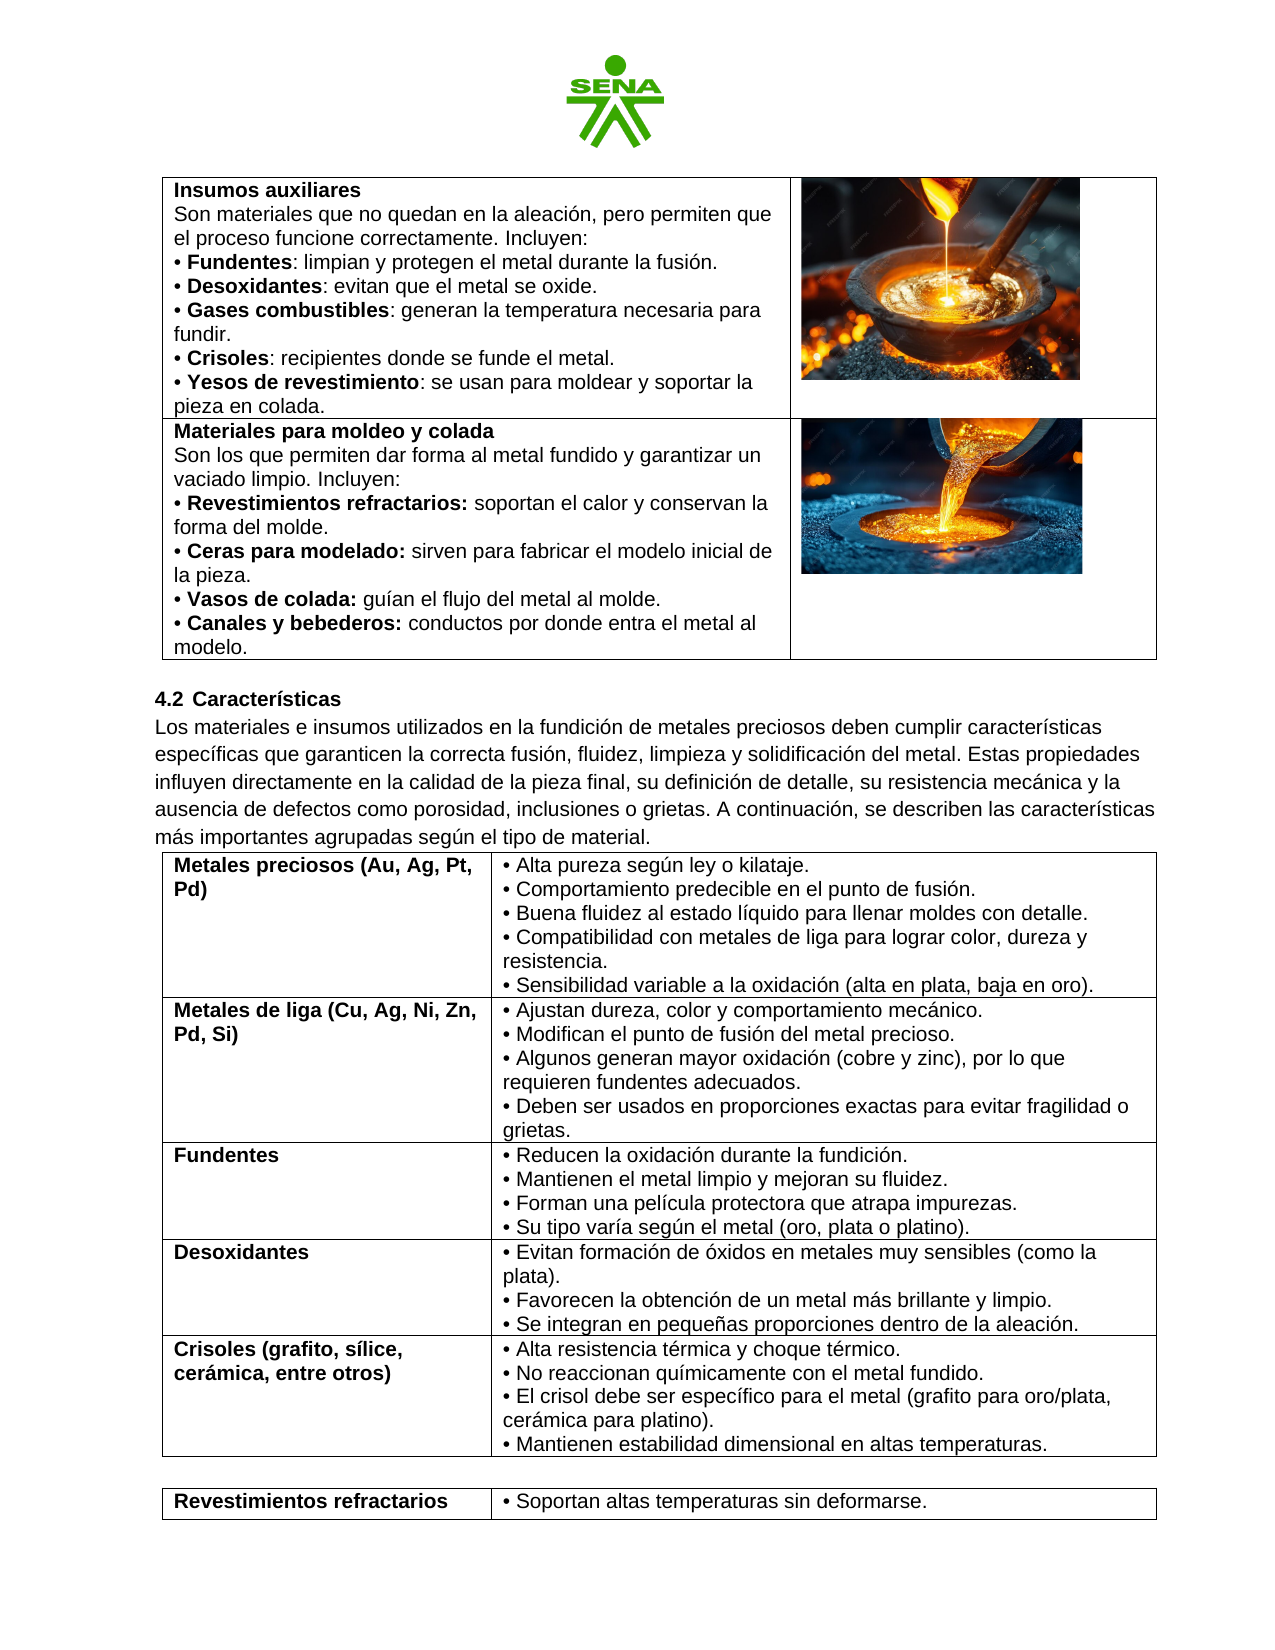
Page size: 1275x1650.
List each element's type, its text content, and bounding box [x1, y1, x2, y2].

table_cell [791, 178, 1156, 418]
picture [801, 418, 1083, 574]
table_cell [791, 419, 1156, 658]
table_header • Alta pureza según ley o kilataje. • Comportamiento predecible en el punto de fusión. • Buena fluidez al estado líquido para llenar moldes con detalle. • Compatibilidad con metales de liga para lograr color, dureza y resistencia. • Sensibilidad variable a la oxidación (alta en plata, baja en oro). [492, 853, 1156, 997]
table_cell • Evitan formación de óxidos en metales muy sensibles (como la plata). • Favorecen la obtención de un metal más brillante y limpio. • Se integran en pequeñas proporciones dentro de la aleación. [492, 1240, 1156, 1335]
table_header Metales preciosos (Au, Ag, Pt, Pd) [163, 853, 491, 997]
table_cell Desoxidantes [163, 1240, 491, 1335]
text Los materiales e insumos utilizados en la fundición de metales preciosos deben cumplir características específicas que garanticen la correcta fusión, fluidez, limpieza y solidificación del metal. Estas propiedades influyen directamente en la calidad de la pieza final, su definición de detalle, su resistencia mecánica y la ausencia de defectos como porosidad, inclusiones o grietas. A continuación, se describen las características más importantes agrupadas según el tipo de material. [154, 714, 1157, 848]
table_cell Metales de liga (Cu, Ag, Ni, Zn, Pd, Si) [163, 998, 491, 1142]
table_cell Materiales para moldeo y colada Son los que permiten dar forma al metal fundido y garantizar un vaciado limpio. Incluyen: • Revestimientos refractarios: soportan el calor y conservan la forma del molde. • Ceras para modelado: sirven para fabricar el modelo inicial de la pieza. • Vasos de colada: guían el flujo del metal al molde. • Canales y bebederos: conductos por donde entra el metal al modelo. [163, 419, 790, 658]
list Características [154, 687, 1157, 711]
picture [1076, 549, 1083, 561]
table_header Revestimientos refractarios (yeso, fosfatados, entre otros) [163, 1489, 491, 1519]
picture [1078, 564, 1083, 574]
table_cell Crisoles (grafito, sílice, cerámica, entre otros) [163, 1336, 491, 1456]
table_cell • Reducen la oxidación durante la fundición. • Mantienen el metal limpio y mejoran su fluidez. • Forman una película protectora que atrapa impurezas. • Su tipo varía según el metal (oro, plata o platino). [492, 1143, 1156, 1238]
table_cell • Alta resistencia térmica y choque térmico. • No reaccionan químicamente con el metal fundido. • El crisol debe ser específico para el metal (grafito para oro/plata, cerámica para platino). • Mantienen estabilidad dimensional en altas temperaturas. [492, 1336, 1156, 1456]
picture [566, 55, 664, 148]
picture [801, 178, 1080, 380]
table_cell • Ajustan dureza, color y comportamiento mecánico. • Modifican el punto de fusión del metal precioso. • Algunos generan mayor oxidación (cobre y zinc), por lo que requieren fundentes adecuados. • Deben ser usados en proporciones exactas para evitar fragilidad o grietas. [492, 998, 1156, 1142]
table_cell Insumos auxiliares Son materiales que no quedan en la aleación, pero permiten que el proceso funcione correctamente. Incluyen: • Fundentes: limpian y protegen el metal durante la fusión. • Desoxidantes: evitan que el metal se oxide. • Gases combustibles: generan la temperatura necesaria para fundir. • Crisoles: recipientes donde se funde el metal. • Yesos de revestimiento: se usan para moldear y soportar la pieza en colada. [163, 178, 790, 418]
table_cell Fundentes [163, 1143, 491, 1238]
